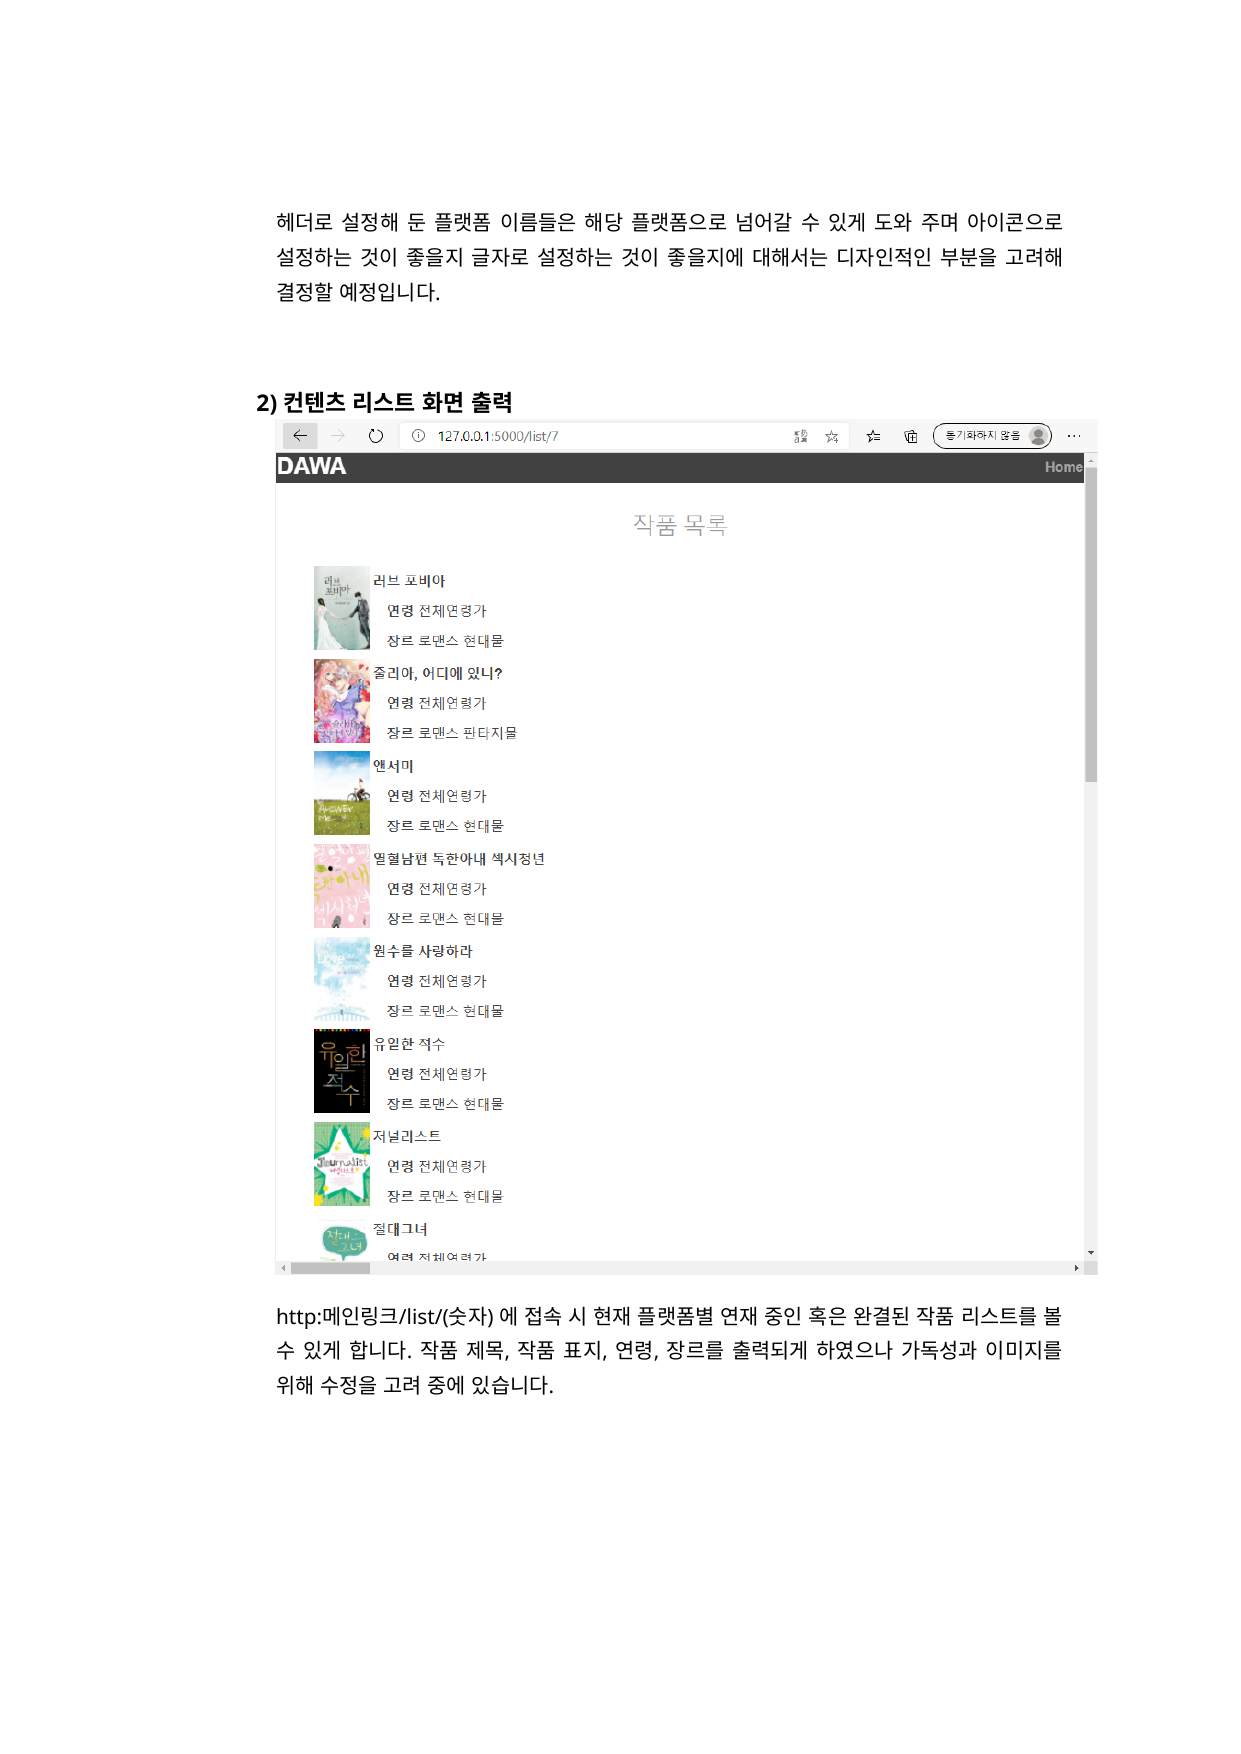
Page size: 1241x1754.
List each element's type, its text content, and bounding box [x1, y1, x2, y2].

picture [275, 419, 1098, 1275]
text http:메인링크/list/(숫자) 에 접속 시 현재 플랫폼별 연재 중인 혹은 완결된 작품 리스트를 볼 수 있게 합니다. 작품 제목, 작품 표지, 연령, 장르를 출력되게 하였으나 가독성과 이미지를 위해 수정을 고려 중에 있습니다. [276, 1300, 1063, 1400]
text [276, 207, 1063, 306]
text 2) 컨텐츠 리스트 화면 출력 [256, 385, 1063, 418]
